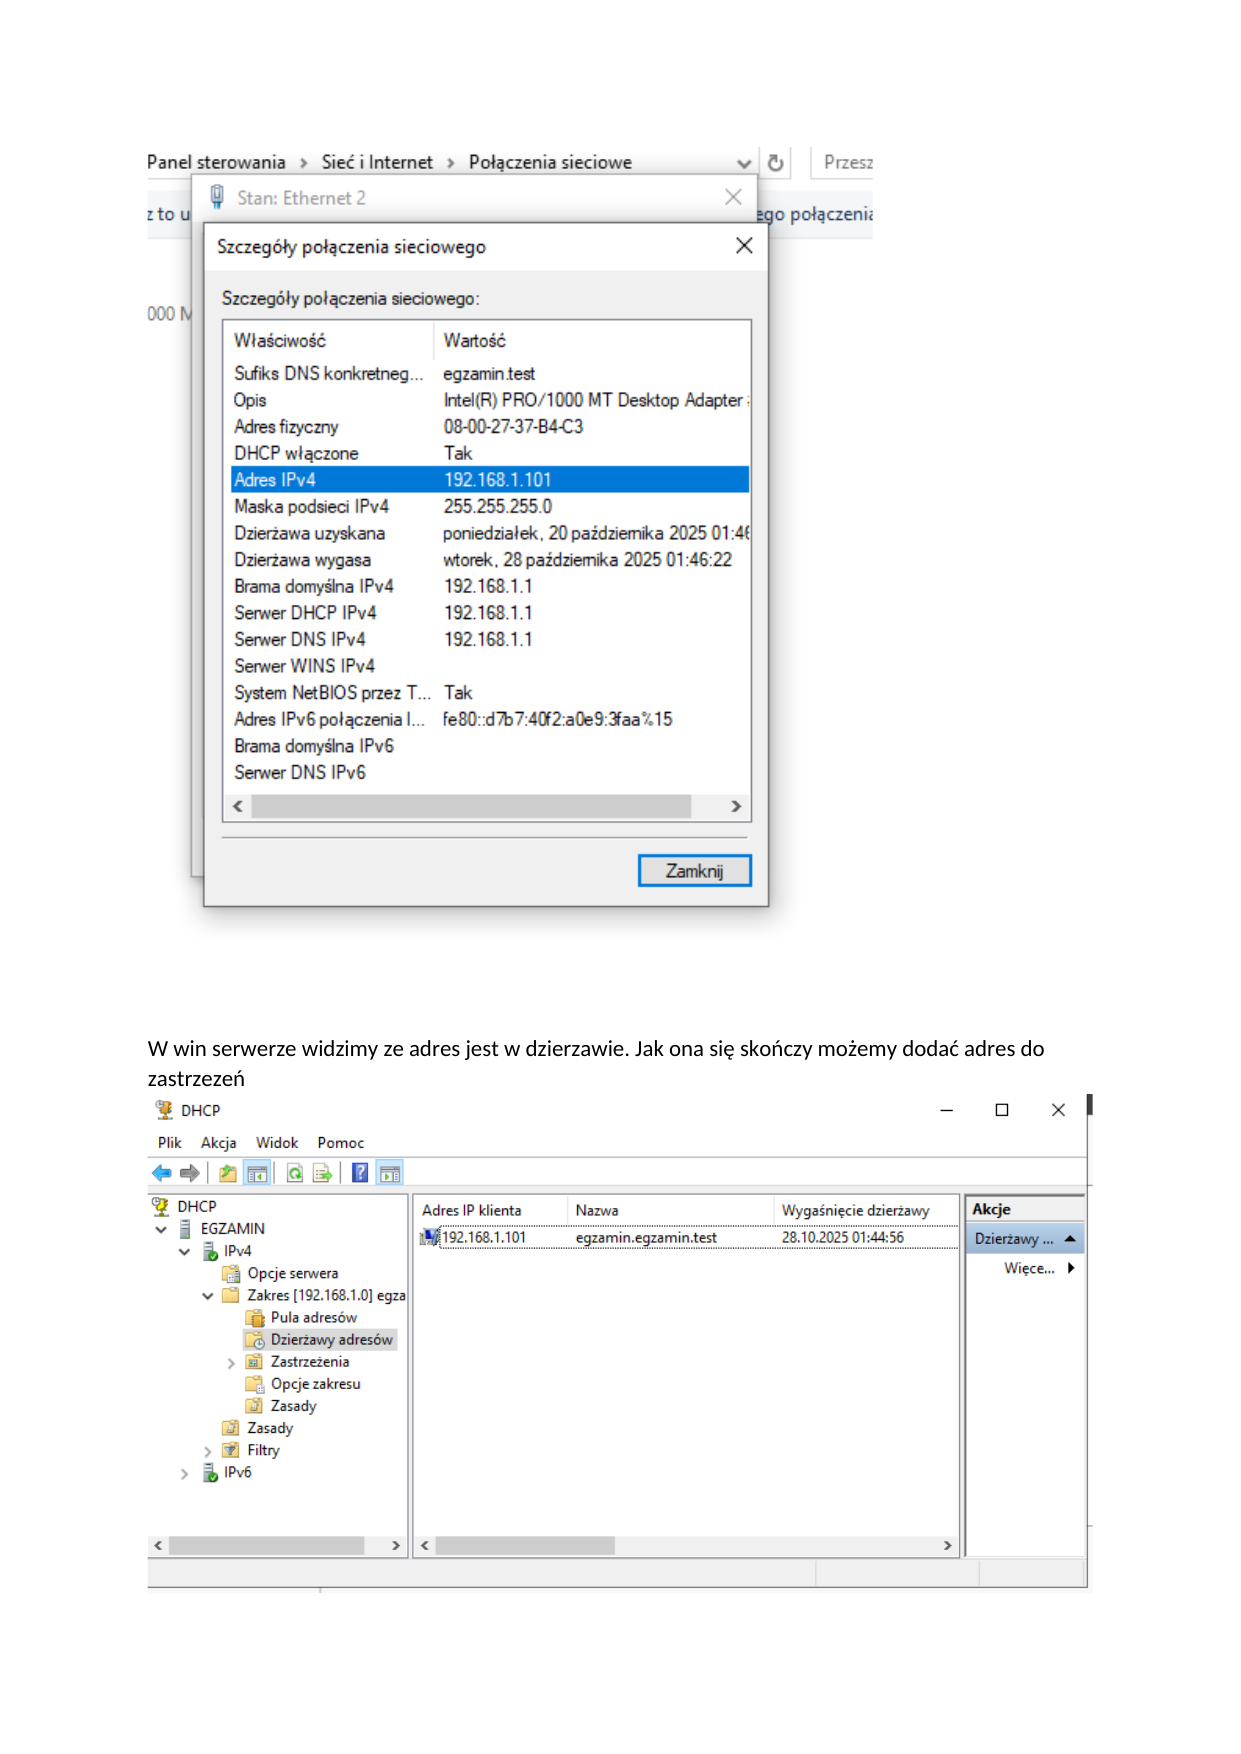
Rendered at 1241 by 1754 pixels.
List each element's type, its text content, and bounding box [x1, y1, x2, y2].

picture [147, 1094, 1093, 1593]
picture [147, 147, 873, 942]
